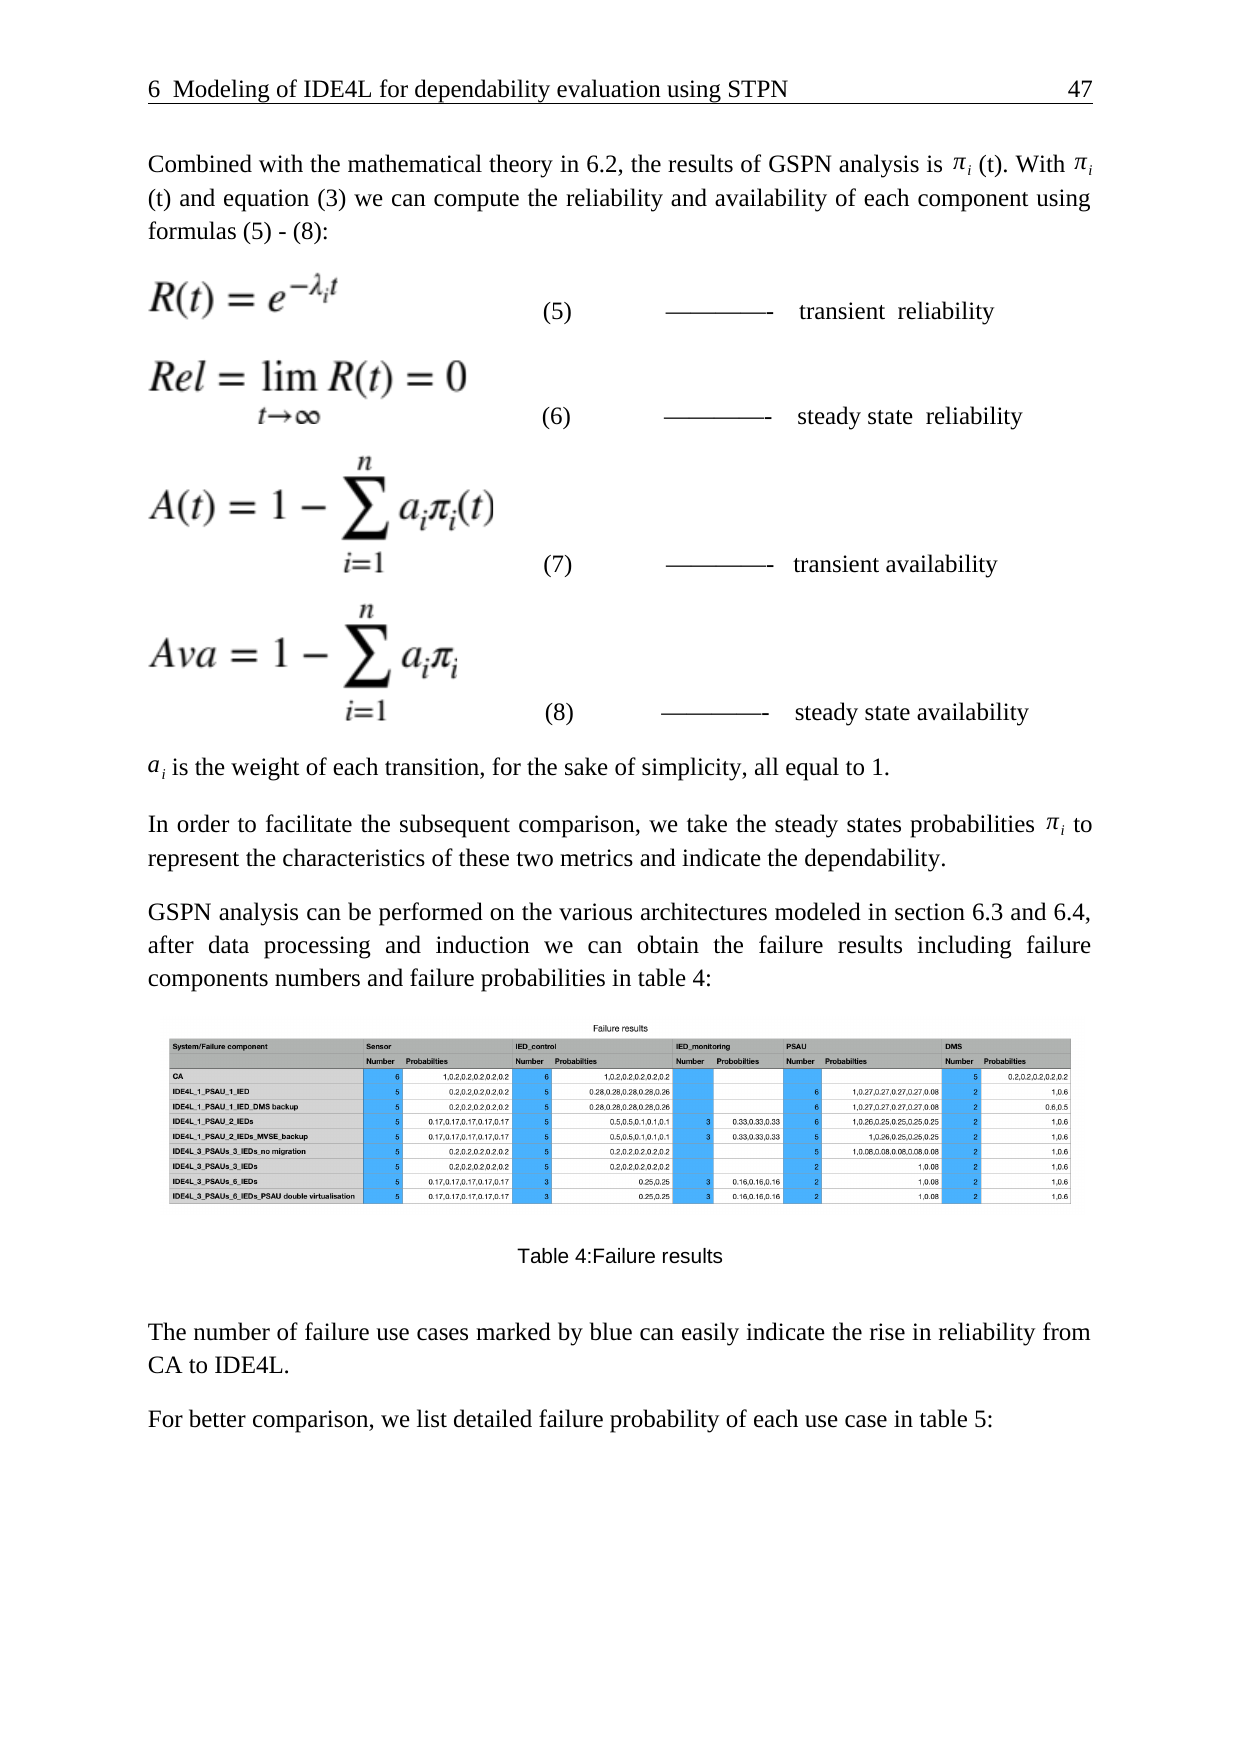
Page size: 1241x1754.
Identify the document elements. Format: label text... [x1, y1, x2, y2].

text (7) ————- transient availability [148, 454, 1093, 578]
text GSPN analysis can be performed on the various architectures modeled in section 6.3 and 6.4, after data processing and induction we can obtain the failure results including failure components numbers and failure probabilities in table 4: [148, 897, 1093, 992]
text The number of failure use cases marked by blue can easily indicate the rise in reliability from CA to IDE4L. [148, 1317, 1093, 1379]
text (8) ————- steady state availability [148, 603, 1093, 726]
text is the weight of each transition, for the sake of simplicity, all equal to 1. [148, 751, 1093, 782]
text Combined with the mathematical theory in 6.2, the results of GSPN analysis is (t). With (t) and equation (3) we can compute the reliability and availability of each component using formulas (5) - (8): [148, 148, 1093, 245]
text Table 4:Failure results [148, 1243, 1093, 1267]
text For better comparison, we list detailed failure probability of each use case in table 5: [148, 1404, 1093, 1432]
text (6) ————- steady state reliability [148, 350, 1093, 429]
picture [160, 1016, 1085, 1215]
text (5) ————- transient reliability [148, 270, 1093, 325]
text In order to facilitate the subsequent comparison, we take the steady states probabilities to represent the characteristics of these two metrics and indicate the dependability. [148, 807, 1093, 872]
